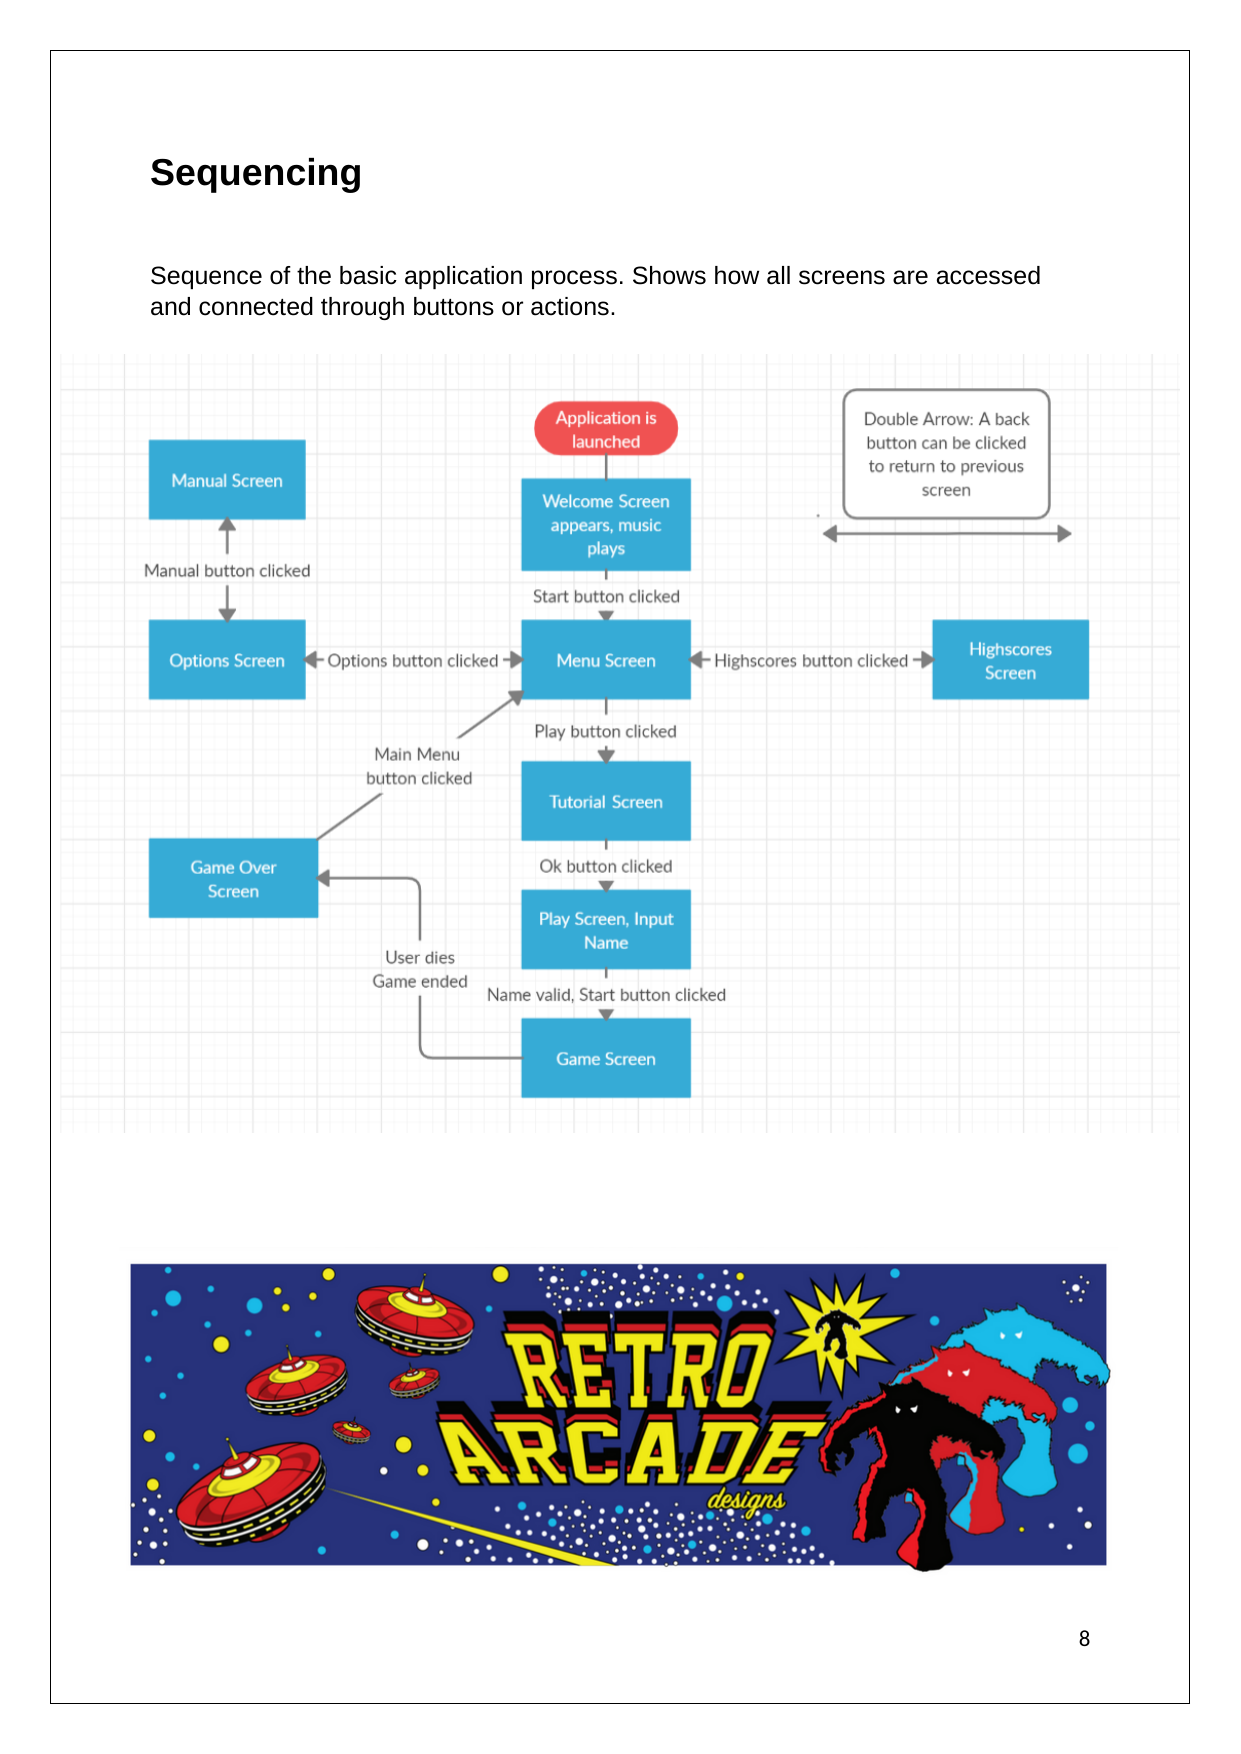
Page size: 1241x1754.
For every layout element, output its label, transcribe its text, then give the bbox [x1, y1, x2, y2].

text Sequence of the basic application process. Shows how all screens are accessed and connected through buttons or actions. [150, 261, 1090, 321]
picture [60, 354, 1180, 1133]
picture [118, 1247, 1118, 1582]
text Sequencing [150, 150, 1090, 193]
